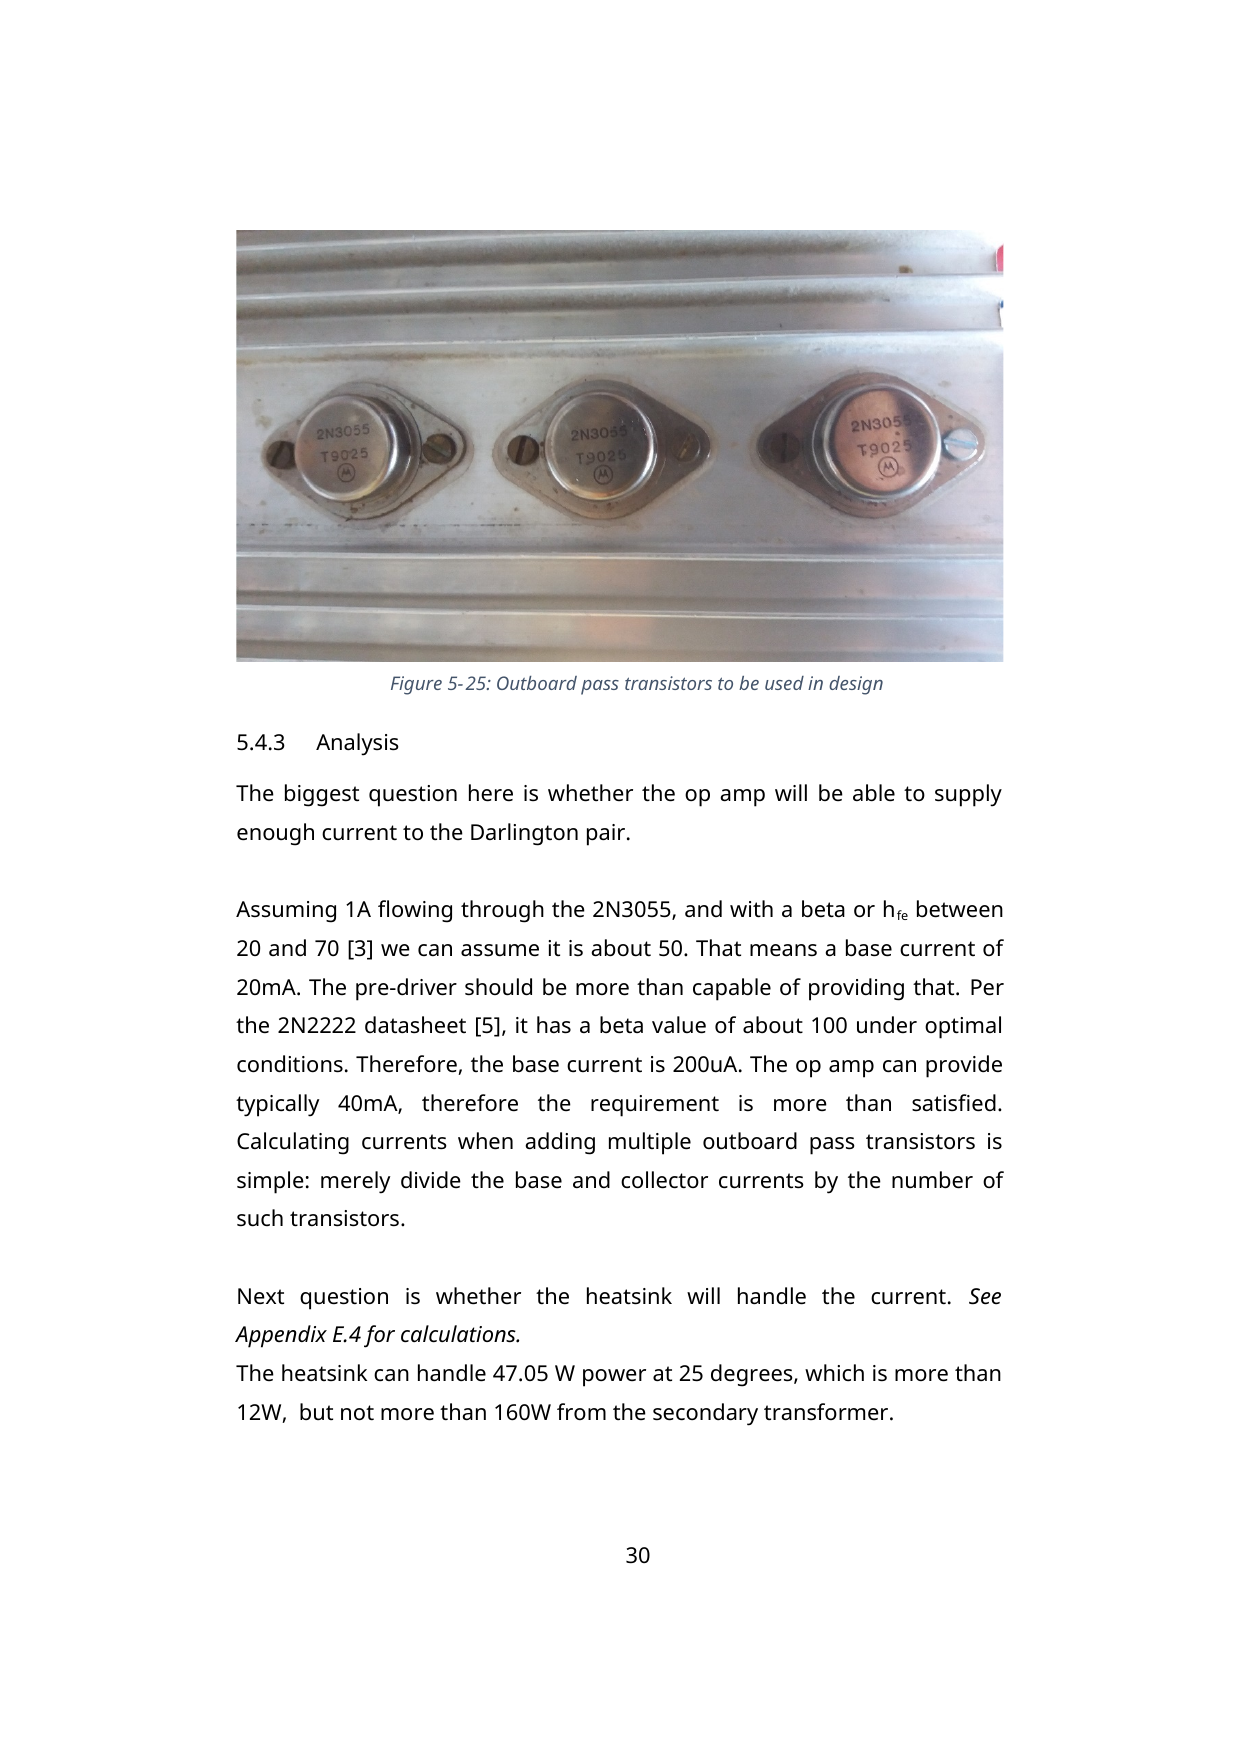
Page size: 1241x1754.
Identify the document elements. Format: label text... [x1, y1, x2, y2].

subtitle Analysis [236, 727, 1004, 757]
text Figure 5-25: Outboard pass transistors to be used in design [236, 670, 1004, 696]
text Assuming 1A flowing through the 2N3055, and with a beta or hfe between 20 and 70 we can assume it is about 50. That means a base current of 20mA. The pre-driver should be more than capable of providing that. Per the 2N2222 datasheet, it has a beta value of about 100 under optimal conditions. Therefore, the base current is 200uA. The op amp can provide typically 40mA, therefore the requirement is more than satisfied. Calculating currents when adding multiple outboard pass transistors is simple: merely divide the base and collector currents by the number of such transistors. [236, 894, 1004, 1233]
text Next question is whether the heatsink will handle the current. See Appendix E.4 for calculations. [236, 1281, 1004, 1349]
text The biggest question here is whether the op amp will be able to supply enough current to the Darlington pair. [236, 778, 1004, 847]
text The heatsink can handle 47.05 W power at 25 degrees, which is more than 12W, but not more than 160W from the secondary transformer. [236, 1358, 1004, 1426]
picture [236, 230, 1004, 662]
